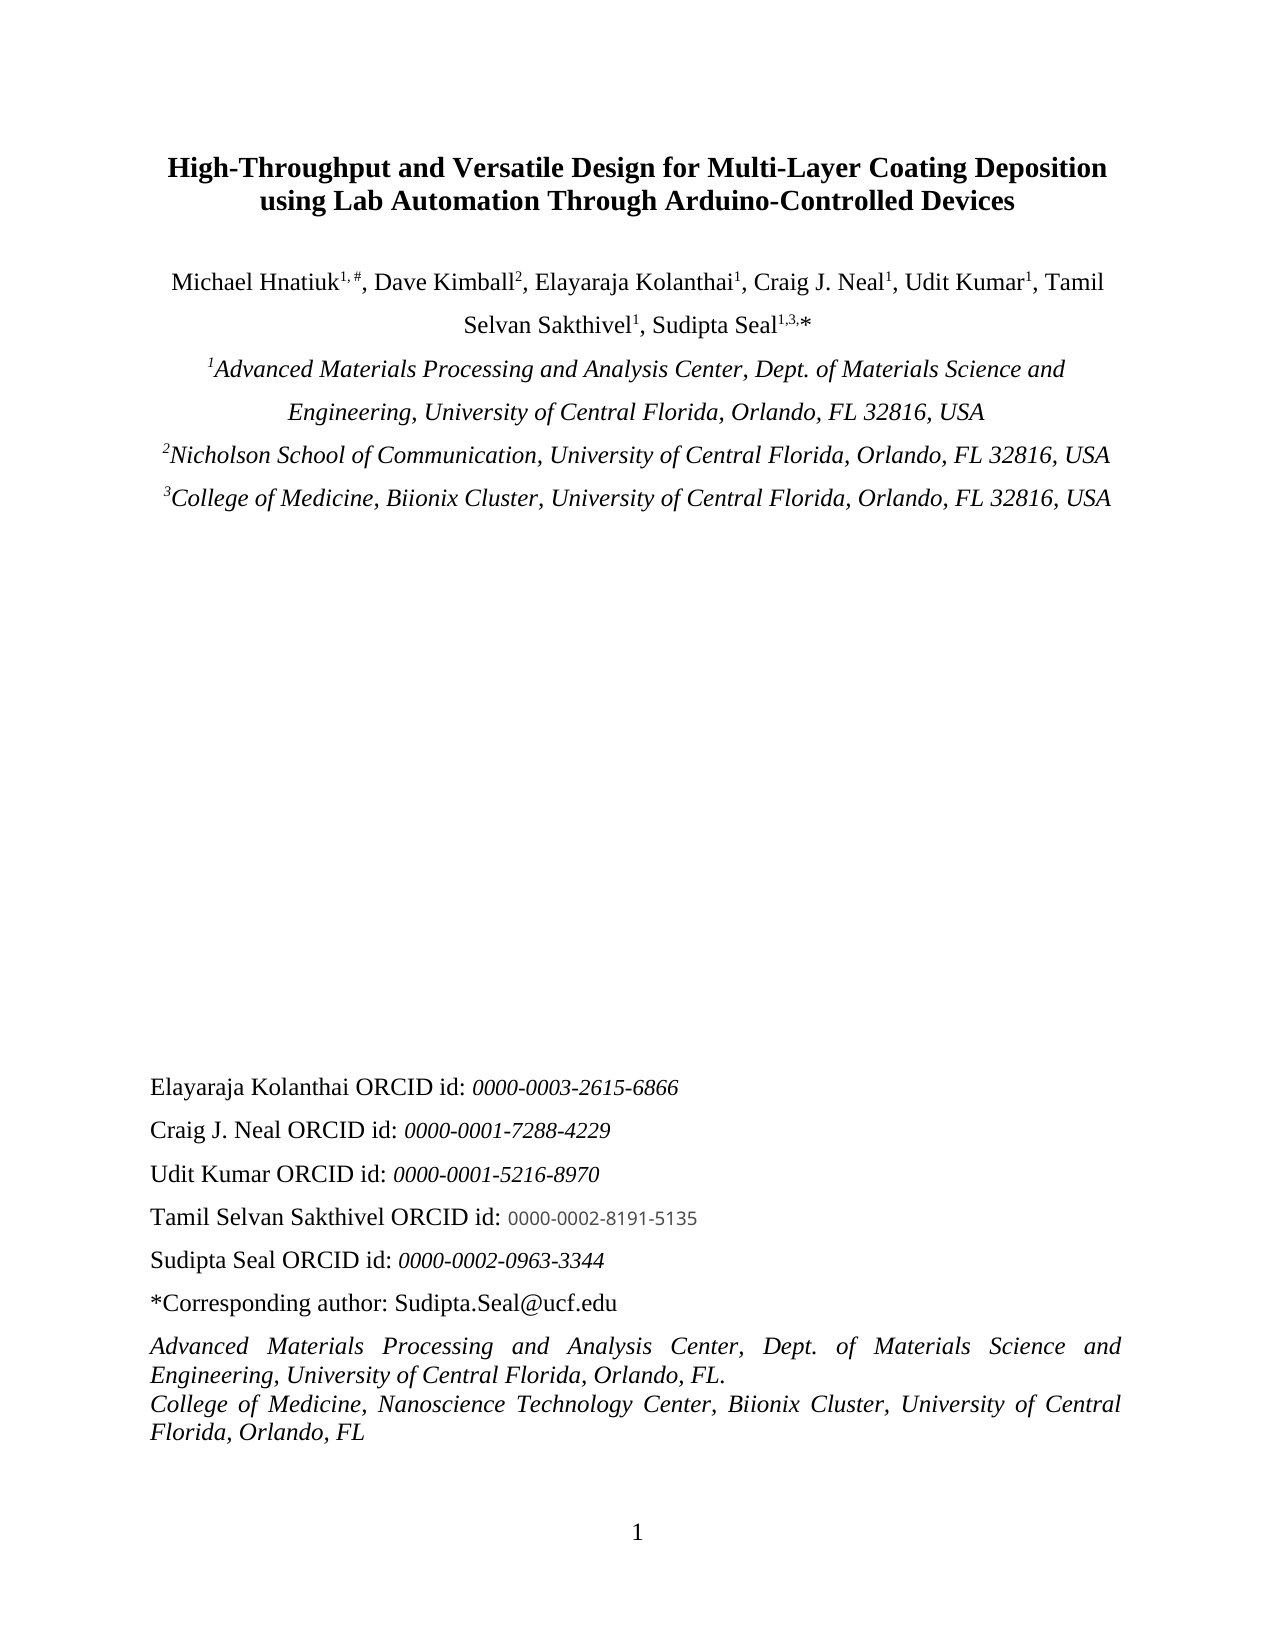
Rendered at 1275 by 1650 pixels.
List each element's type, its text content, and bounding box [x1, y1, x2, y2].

text Craig J. Neal ORCID id: 0000-0001-7288-4229 [150, 1116, 1125, 1144]
text College of Medicine, Nanoscience Technology Center, Biionix Cluster, University of Central Florida, Orlando, FL [150, 1389, 1125, 1446]
text Sudipta Seal ORCID id: 0000-0002-0963-3344 [150, 1245, 1125, 1274]
text Tamil Selvan Sakthivel ORCID id: 0000-0002-8191-5135 [150, 1202, 1125, 1231]
text Michael Hnatiuk1, #, Dave Kimball2, Elayaraja Kolanthai1, Craig J. Neal1, Udit Kumar1, Tamil Selvan Sakthivel1, Sudipta Seal1,3,* [150, 267, 1125, 339]
text High-Throughput and Versatile Design for Multi-Layer Coating Deposition using Lab Automation Through Arduino-Controlled Devices [150, 150, 1125, 217]
text 3College of Medicine, Biionix Cluster, University of Central Florida, Orlando, FL 32816, USA [150, 483, 1125, 512]
text Elayaraja Kolanthai ORCID id: 0000-0003-2615-6866 [150, 1072, 1125, 1101]
text 1Advanced Materials Processing and Analysis Center, Dept. of Materials Science and Engineering, University of Central Florida, Orlando, FL 32816, USA [150, 354, 1125, 426]
text *Corresponding author: Sudipta.Seal@ucf.edu [150, 1288, 1125, 1317]
text Udit Kumar ORCID id: 0000-0001-5216-8970 [150, 1159, 1125, 1187]
text Advanced Materials Processing and Analysis Center, Dept. of Materials Science and Engineering, University of Central Florida, Orlando, FL. [150, 1331, 1125, 1389]
text 2Nicholson School of Communication, University of Central Florida, Orlando, FL 32816, USA [150, 440, 1125, 469]
